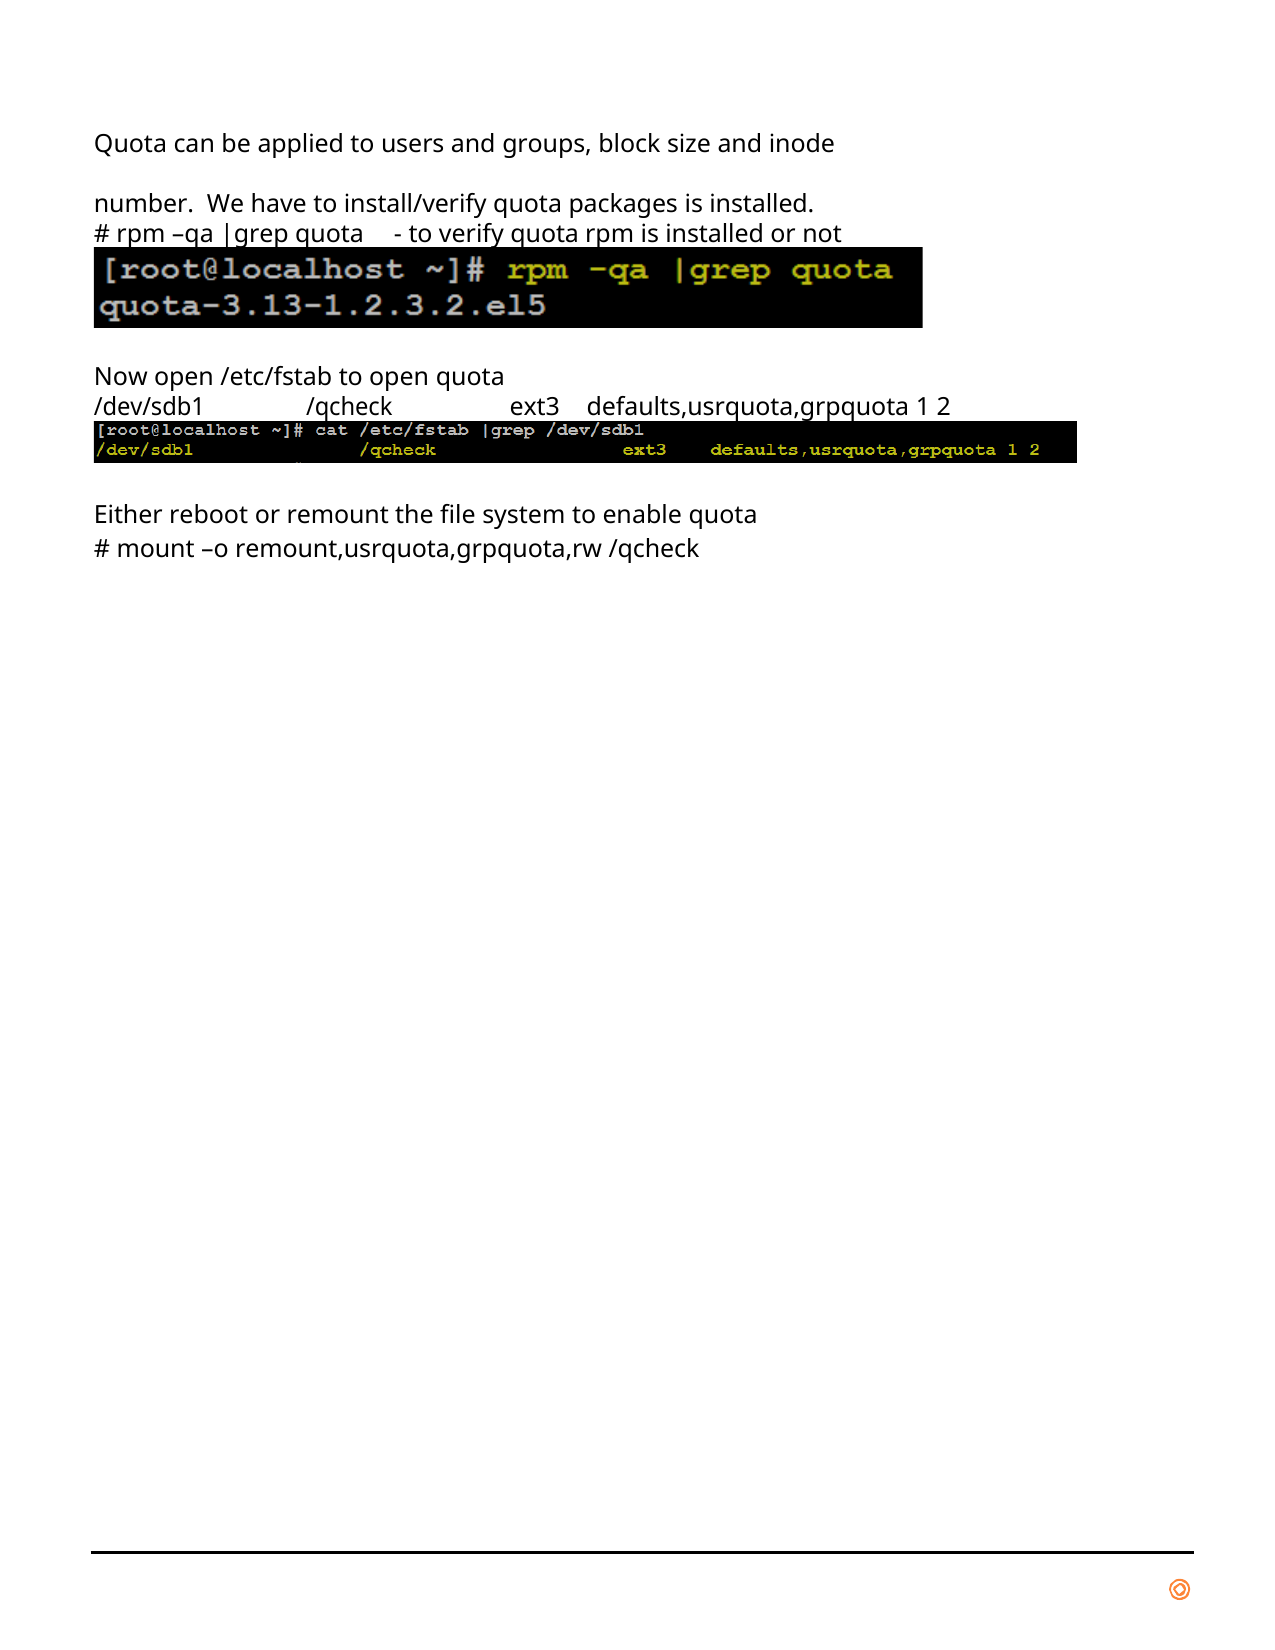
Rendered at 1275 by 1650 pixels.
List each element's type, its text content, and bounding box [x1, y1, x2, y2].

text Now open /etc/fstab to open quota [94, 361, 1233, 391]
picture [93, 247, 923, 328]
text # rpm –qa |grep quota - to verify quota rpm is installed or not [228, 224, 1233, 248]
text Either reboot or remount the file system to enable quota [94, 496, 1233, 530]
text /dev/sdb1 /qcheck ext3 defaults,usrquota,grpquota 1 2 [94, 391, 1233, 421]
picture [93, 421, 1077, 463]
text Quota can be applied to users and groups, block size and inode number. We have to install/verify quota packages is installed. [94, 104, 941, 224]
text # mount –o remount,usrquota,grpquota,rw /qcheck [94, 531, 1233, 565]
